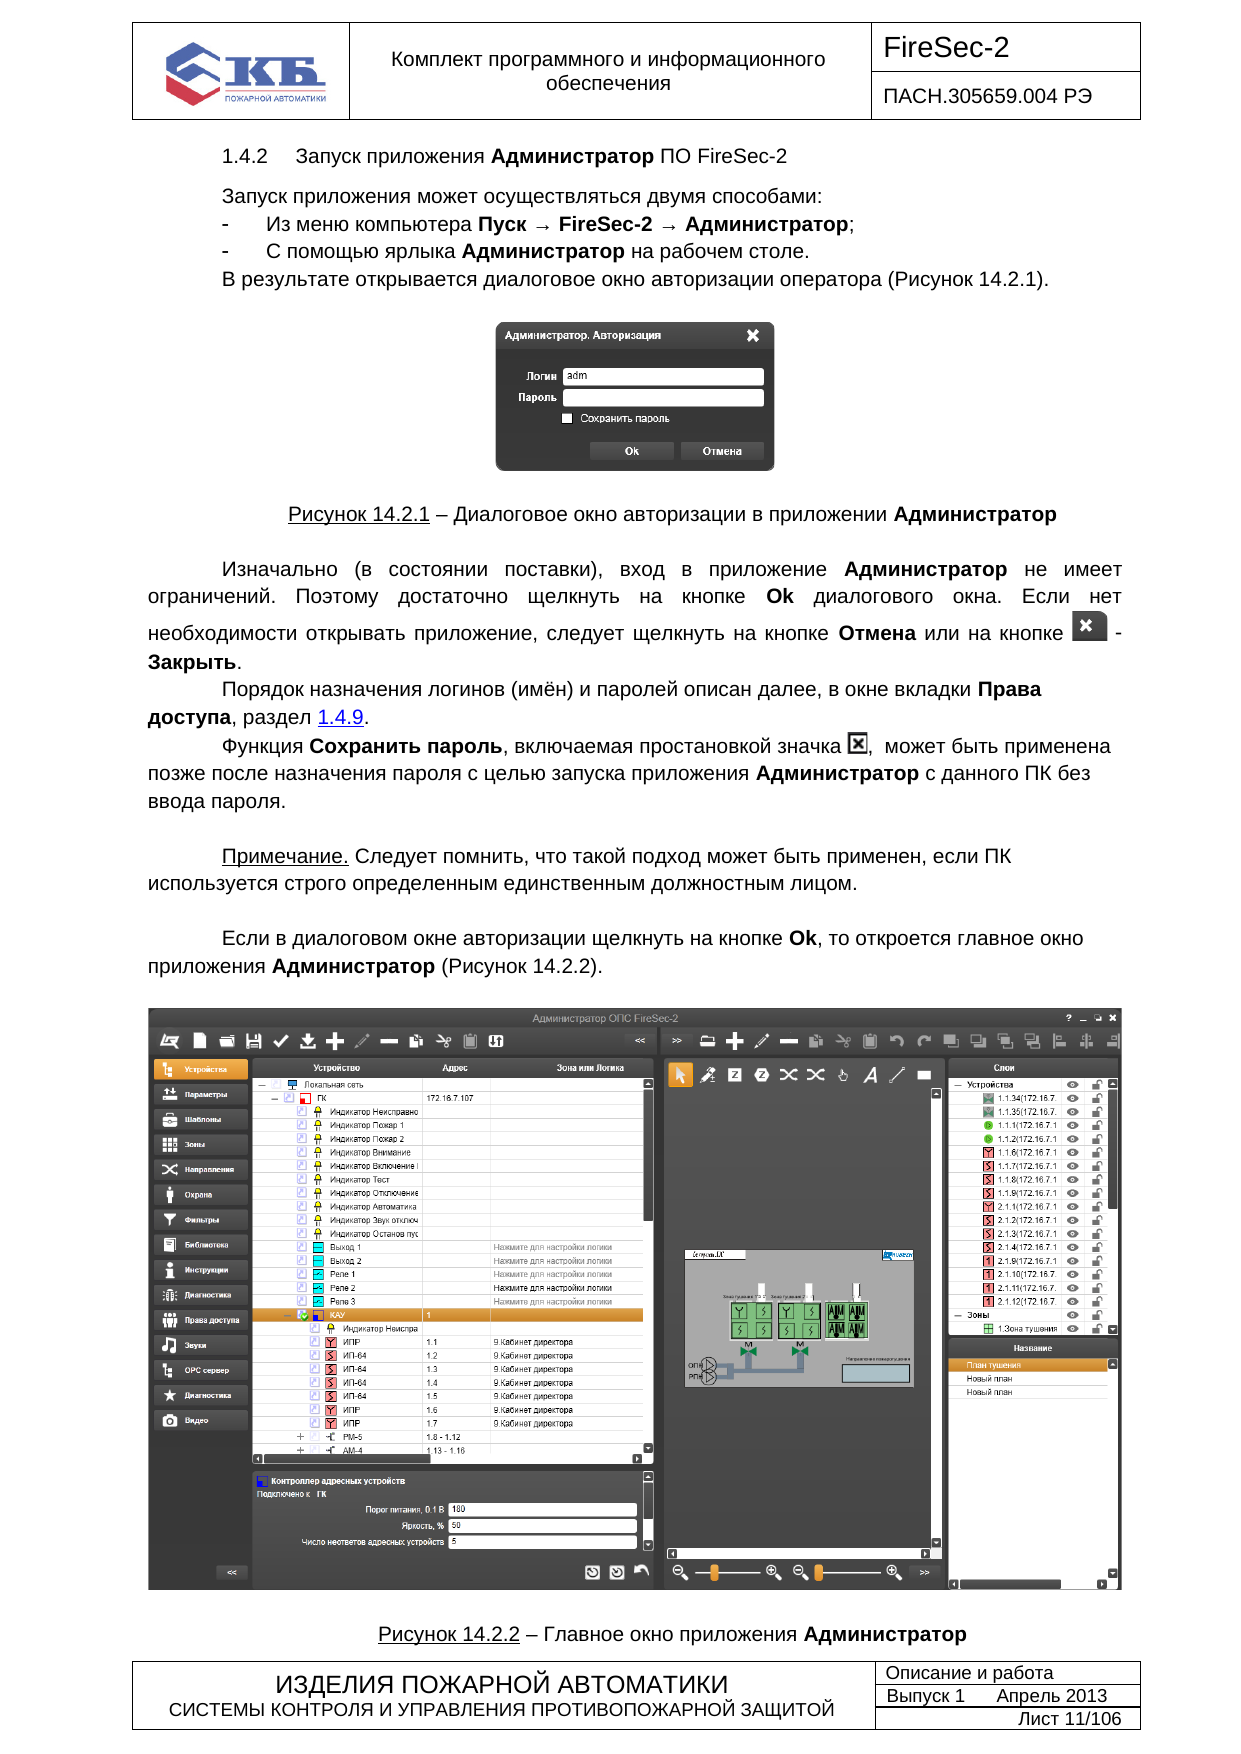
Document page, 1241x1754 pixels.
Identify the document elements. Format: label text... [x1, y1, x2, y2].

picture [162, 34, 340, 115]
list Запуск приложения может осуществляться двумя способами: [222, 184, 1122, 208]
list Примечание. Следует помнить, что такой подход может быть применен, если ПК используется строго определенным единственным должностным лицом. [148, 844, 1122, 895]
list Из меню компьютера Пуск → FireSec-2 → Администратор; [148, 212, 1122, 236]
picture [148, 1008, 1122, 1590]
list Функция Сохранить пароль, включаемая простановкой значка , может быть применена позже после назначения пароля с целью запуска приложения Администратор с данного ПК без ввода пароля. [148, 732, 1122, 813]
list Рисунок 14.2.2 – Главное окно приложения Администратор [223, 1622, 1122, 1646]
picture [1072, 611, 1108, 641]
list Если в диалоговом окне авторизации щелкнуть на кнопке Ok, то откроется главное окно приложения Администратор (Рисунок 14.2.2). [148, 926, 1122, 978]
picture [847, 732, 868, 754]
list Порядок назначения логинов (имён) и паролей описан далее, в окне вкладки Права доступа, раздел 1.4.9. [148, 677, 1122, 729]
list Изначально (в состоянии поставки), вход в приложение Администратор не имеет ограничений. Поэтому достаточно щелкнуть на кнопке Ok диалогового окна. Если нет необходимости открывать приложение, следует щелкнуть на кнопке Отмена или на кнопке - Закрыть. [148, 557, 1122, 674]
list Запуск приложения Администратор ПО FireSec-2 [148, 144, 1122, 168]
list Рисунок 14.2.1 – Диалоговое окно авторизации в приложении Администратор [223, 502, 1122, 526]
list В результате открывается диалоговое окно авторизации оператора (Рисунок 14.2.1). [148, 267, 1122, 291]
list С помощью ярлыка Администратор на рабочем столе. [148, 239, 1122, 263]
picture [495, 322, 775, 471]
